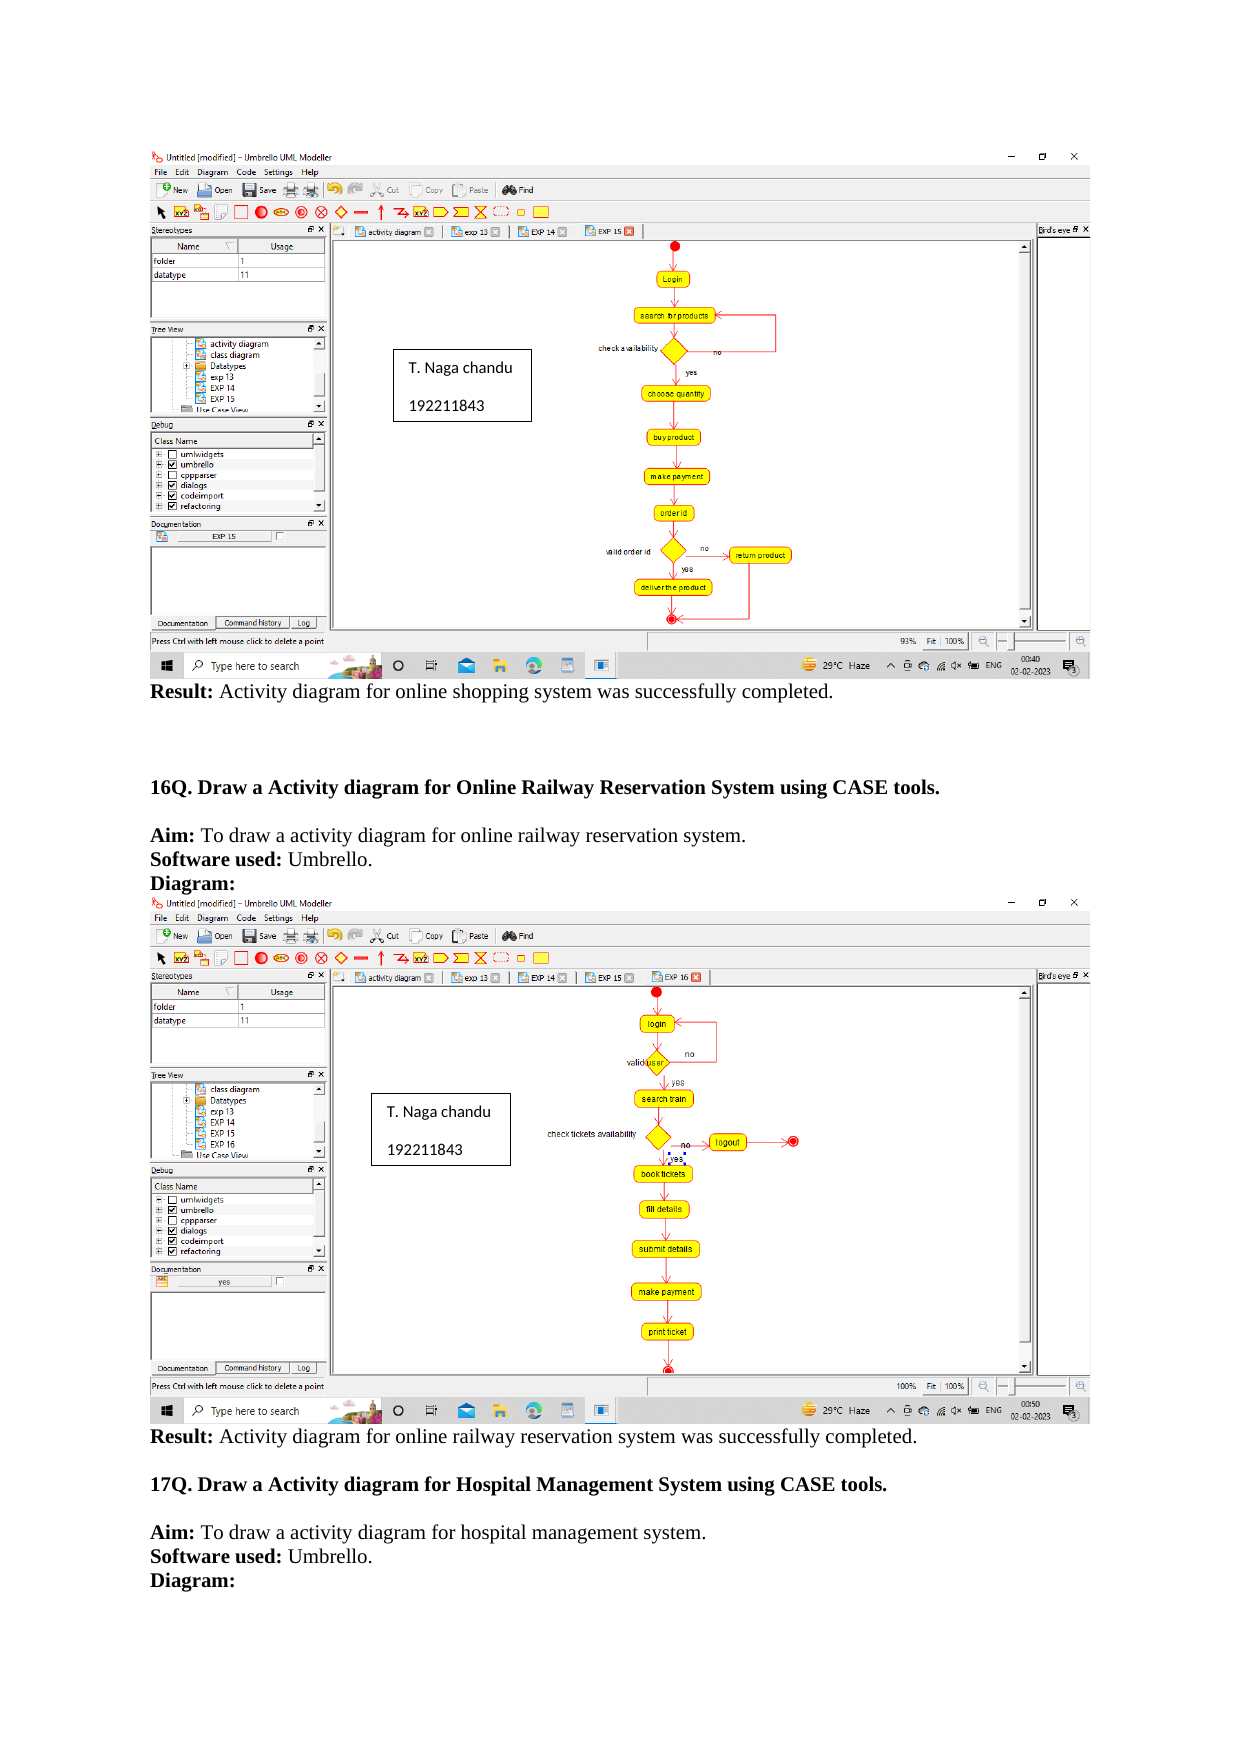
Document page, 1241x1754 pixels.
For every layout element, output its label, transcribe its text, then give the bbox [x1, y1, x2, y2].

text Result: Activity diagram for online shopping system was successfully completed. [150, 679, 1090, 703]
text Result: Activity diagram for online railway reservation system was successfully completed. [150, 1424, 1090, 1448]
text Software used: Umbrello. [150, 1544, 1090, 1568]
picture [150, 150, 1091, 679]
text Aim: To draw a activity diagram for online railway reservation system. [150, 823, 1090, 847]
text Aim: To draw a activity diagram for hospital management system. [150, 1520, 1090, 1544]
picture [150, 895, 1091, 1424]
text 17Q. Draw a Activity diagram for Hospital Management System using CASE tools. [150, 1472, 1090, 1496]
text 16Q. Draw a Activity diagram for Online Railway Reservation System using CASE tools. [150, 775, 1090, 799]
text Software used: Umbrello. [150, 847, 1090, 871]
text Diagram: [150, 1568, 1090, 1592]
text Diagram: [150, 871, 1090, 895]
